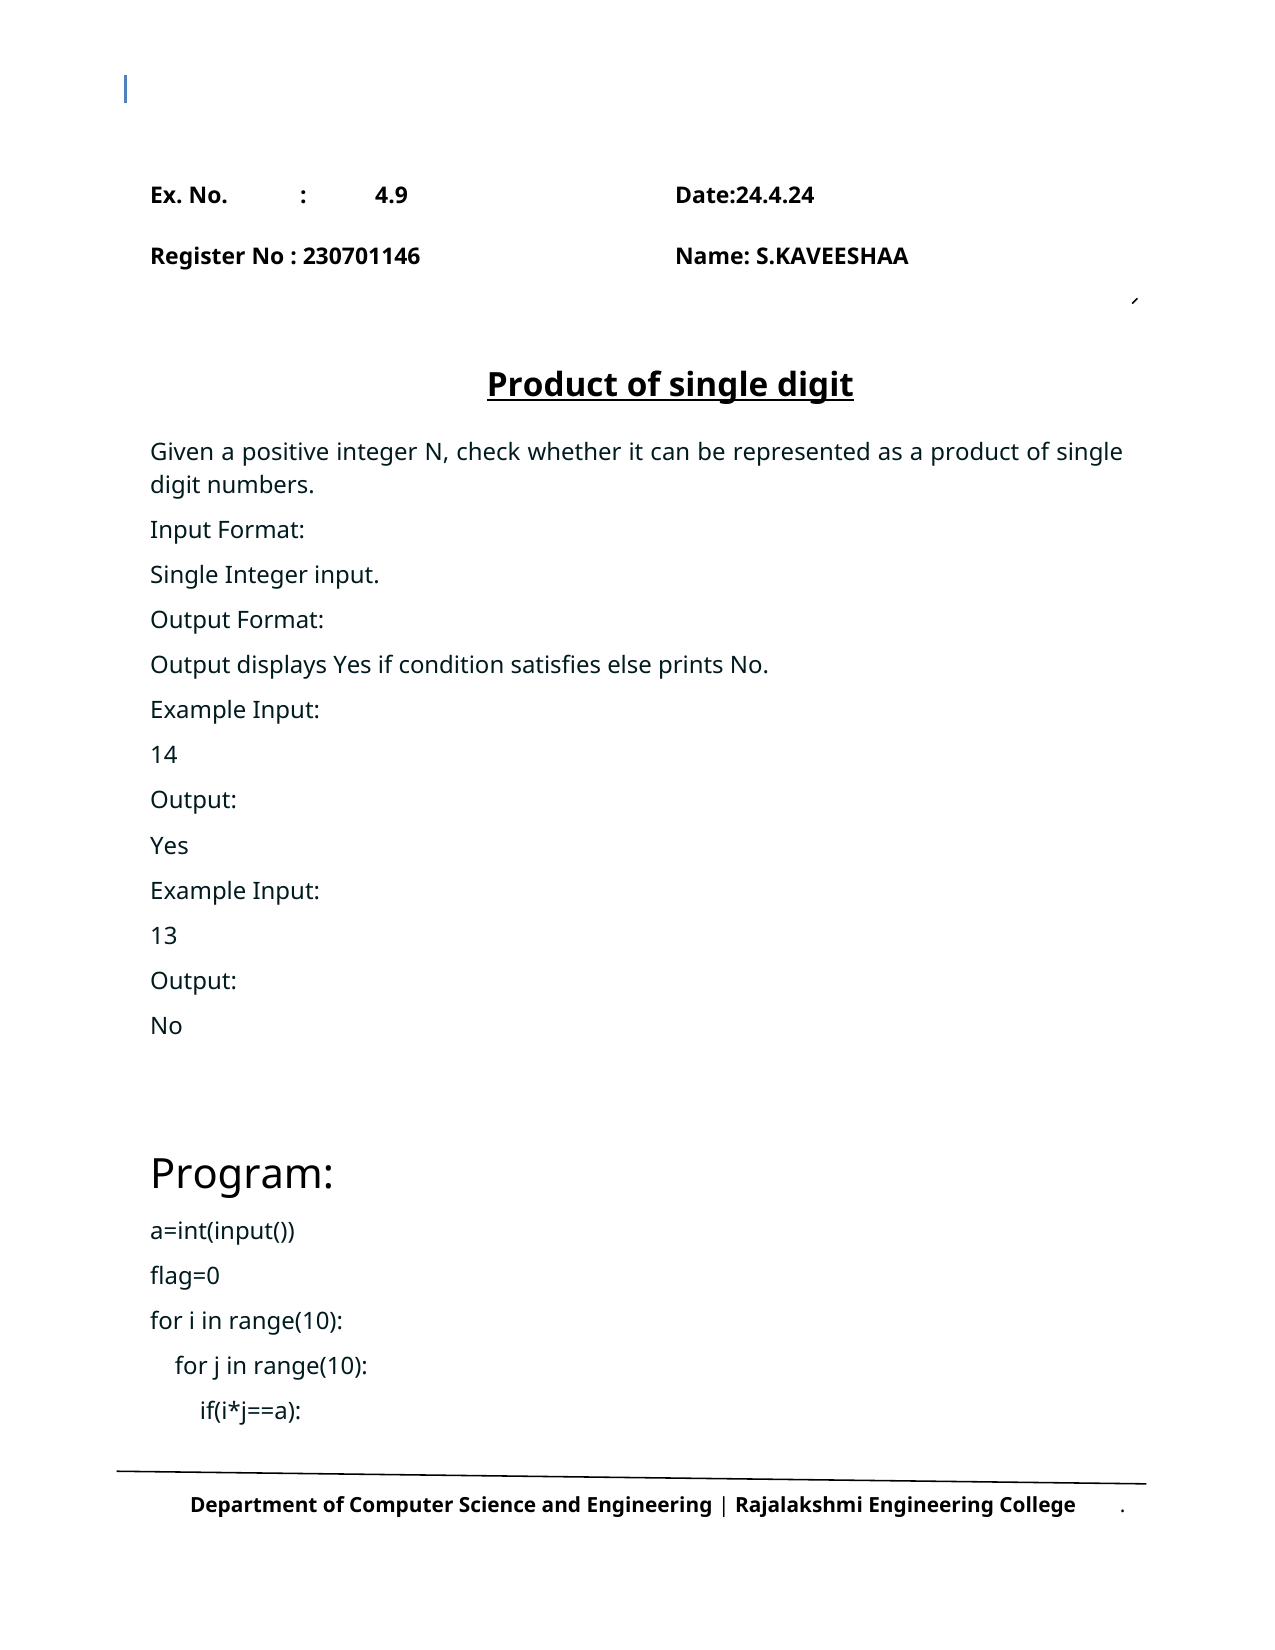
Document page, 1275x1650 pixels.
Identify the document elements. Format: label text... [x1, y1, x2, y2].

text Input Format: [150, 513, 1125, 545]
text Program: [150, 1144, 1125, 1201]
text a=int(input()) [150, 1213, 1125, 1246]
text Single Integer input. [150, 558, 1125, 590]
text flag=0 [150, 1258, 1125, 1291]
text Product of single digit [216, 360, 1125, 406]
text for i in range(10): [150, 1304, 1125, 1336]
text for j in range(10): [150, 1349, 1125, 1381]
text Example Input: [150, 873, 1125, 906]
text Ex. No. : 4.9 Date:24.4.24 [150, 179, 1125, 210]
text Output Format: [150, 603, 1125, 636]
text No [150, 1009, 1125, 1041]
text if(i*j==a): [150, 1394, 1125, 1426]
text 14 [150, 738, 1125, 771]
text Yes [150, 828, 1125, 861]
text 13 [150, 919, 1125, 951]
text Output displays Yes if condition satisfies else prints No. [150, 648, 1125, 681]
text Example Input: [150, 693, 1125, 726]
text Output: [150, 783, 1125, 816]
text Output: [150, 964, 1125, 996]
text Register No : 230701146 Name: S.KAVEESHAA [150, 239, 1125, 271]
text Given a positive integer N, check whether it can be represented as a product of single digit numbers. [150, 435, 1125, 500]
